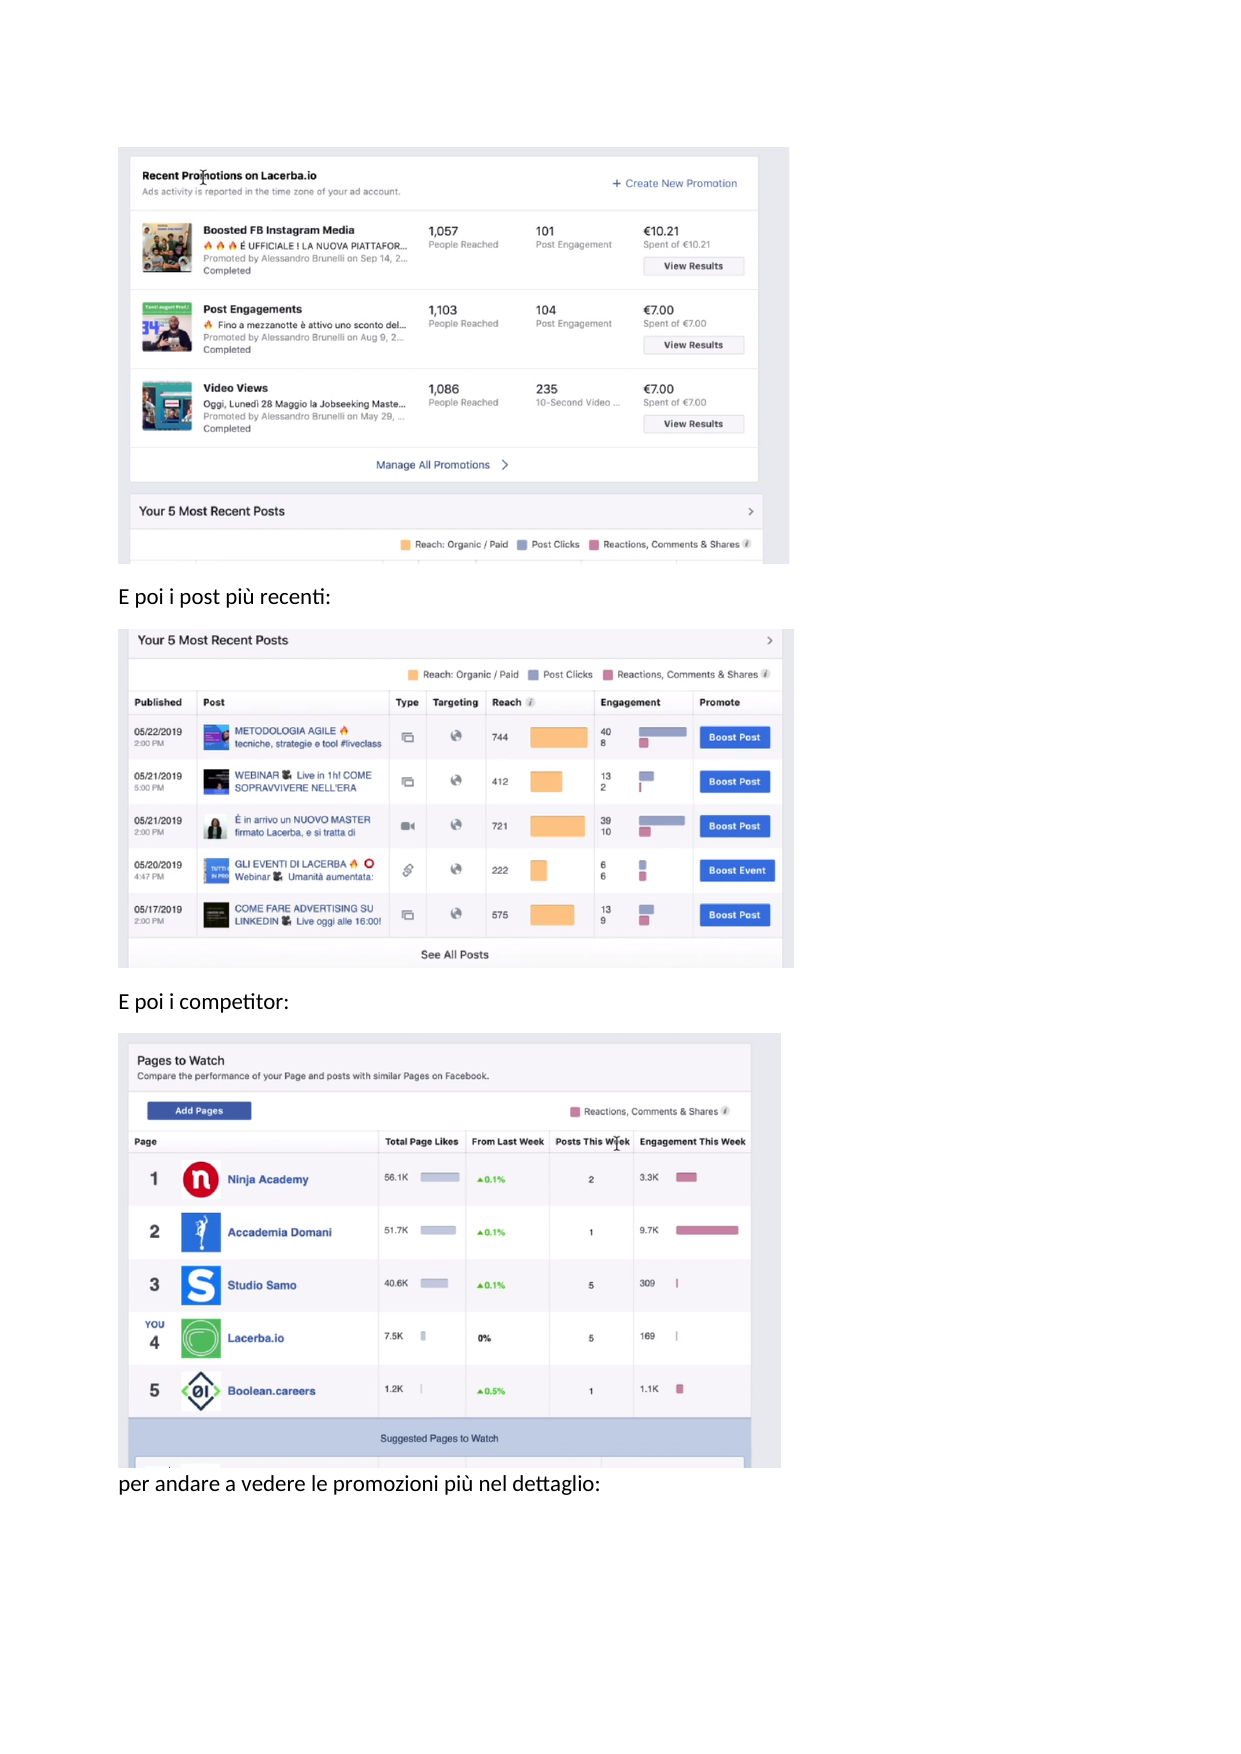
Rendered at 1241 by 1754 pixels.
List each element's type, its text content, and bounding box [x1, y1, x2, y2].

picture [118, 147, 790, 564]
picture [118, 629, 795, 968]
text E poi i post più recenti: [118, 582, 1122, 610]
picture [118, 1033, 781, 1468]
text E poi i competitor: [118, 987, 1122, 1015]
